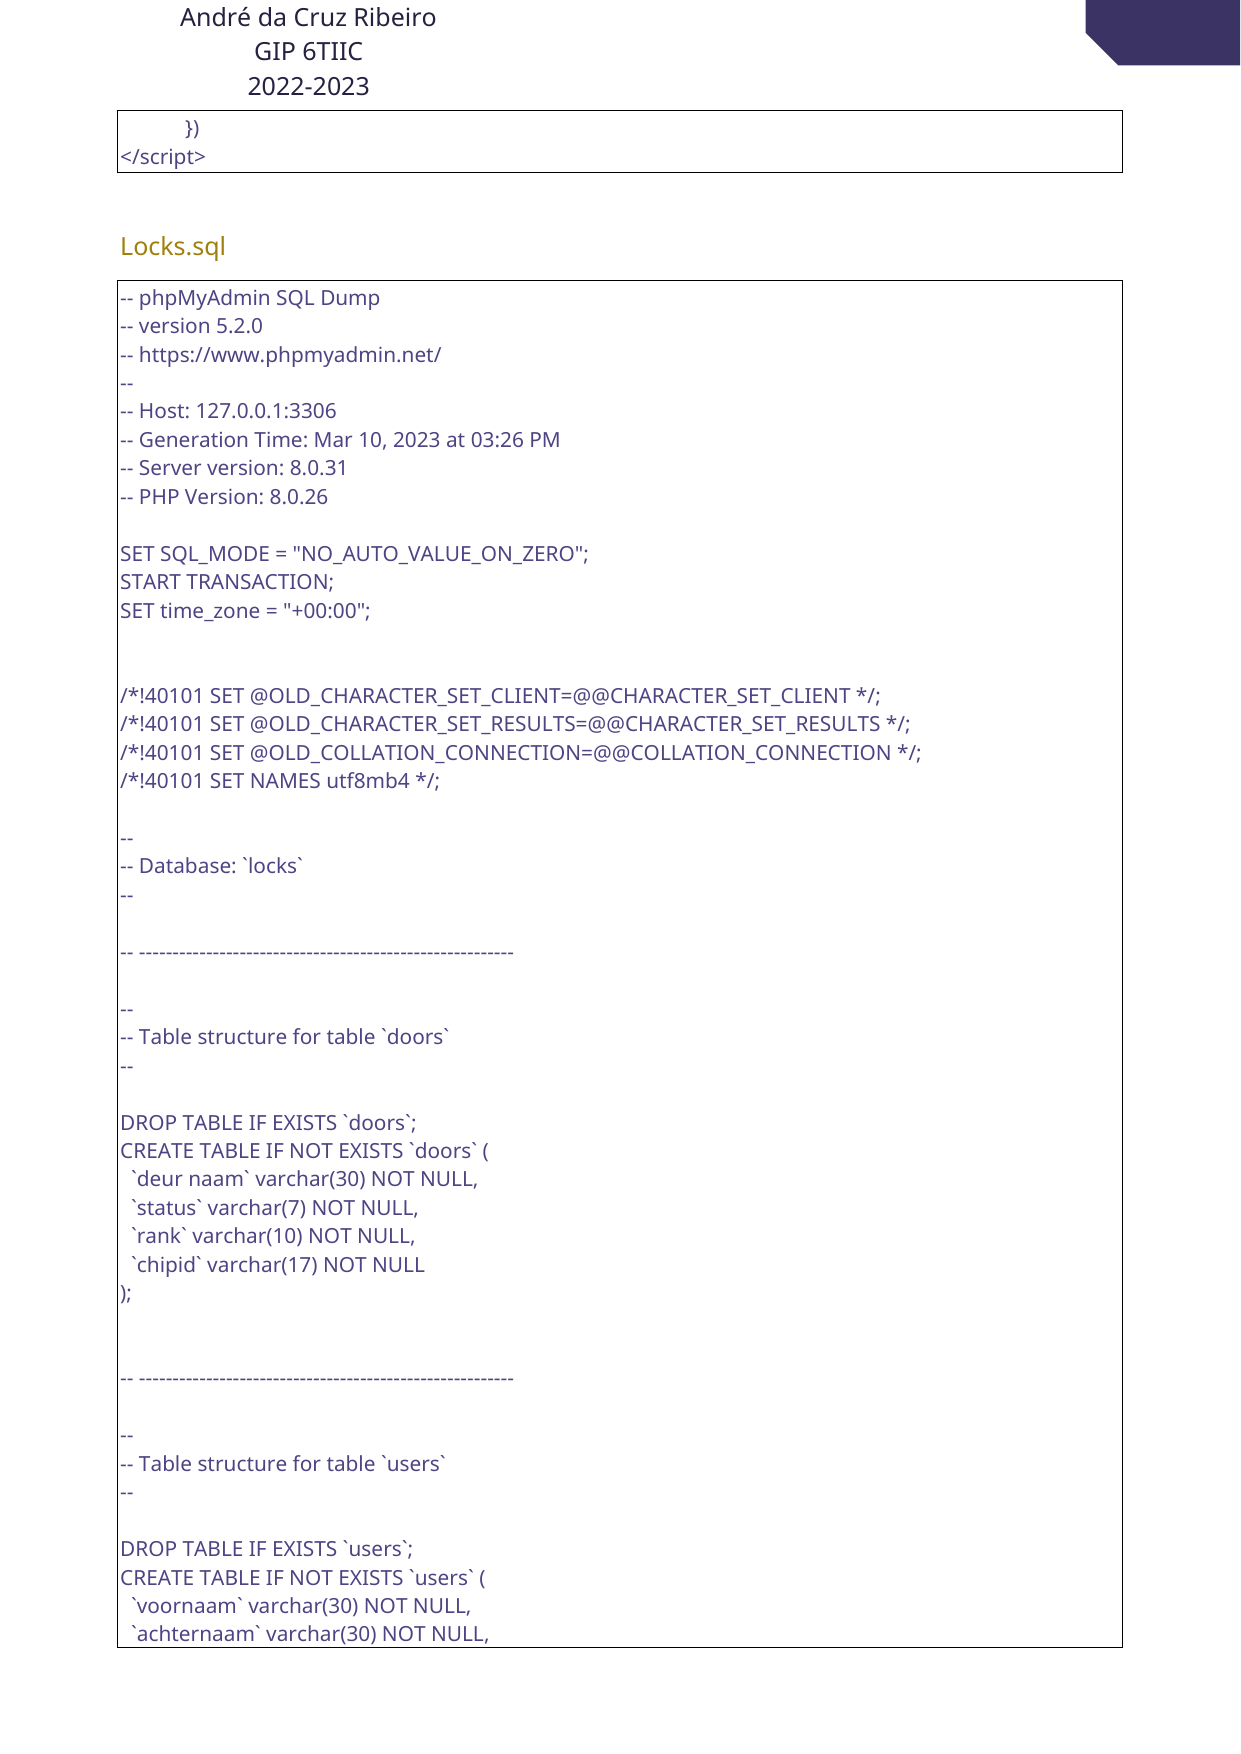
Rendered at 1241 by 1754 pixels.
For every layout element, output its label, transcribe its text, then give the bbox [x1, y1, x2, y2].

text }) [118, 111, 1122, 139]
text -- -------------------------------------------------------- [120, 937, 1120, 965]
text `deur naam` varchar(30) NOT NULL, [120, 1164, 1120, 1193]
text `status` varchar(7) NOT NULL, [120, 1193, 1120, 1221]
text /*!40101 SET NAMES utf8mb4 */; [120, 766, 1120, 795]
text /*!40101 SET @OLD_COLLATION_CONNECTION=@@COLLATION_CONNECTION */; [120, 738, 1120, 766]
text START TRANSACTION; [120, 567, 1120, 596]
text -- -------------------------------------------------------- [120, 1363, 1120, 1392]
text -- Generation Time: Mar 10, 2023 at 03:26 PM [120, 425, 1120, 453]
text -- [120, 994, 1120, 1022]
text -- Database: `locks` [120, 852, 1120, 880]
text `voornaam` varchar(30) NOT NULL, [120, 1591, 1120, 1619]
text -- [120, 1420, 1120, 1449]
text -- [120, 880, 1120, 908]
text DROP TABLE IF EXISTS `users`; [120, 1534, 1120, 1563]
text SET time_zone = "+00:00"; [120, 596, 1120, 624]
subtitle Locks.sql [120, 229, 1120, 263]
text CREATE TABLE IF NOT EXISTS `users` ( [120, 1563, 1120, 1591]
text -- Table structure for table `doors` [120, 1022, 1120, 1051]
text `chipid` varchar(17) NOT NULL [120, 1250, 1120, 1278]
text /*!40101 SET @OLD_CHARACTER_SET_CLIENT=@@CHARACTER_SET_CLIENT */; [120, 681, 1120, 709]
text -- phpMyAdmin SQL Dump [118, 281, 1122, 311]
text -- version 5.2.0 [120, 311, 1120, 340]
text -- [120, 1051, 1120, 1079]
text -- PHP Version: 8.0.26 [120, 482, 1120, 510]
text ); [120, 1278, 1120, 1307]
text `rank` varchar(10) NOT NULL, [120, 1221, 1120, 1250]
text DROP TABLE IF EXISTS `doors`; [120, 1108, 1120, 1136]
text -- Table structure for table `users` [120, 1449, 1120, 1477]
text -- Host: 127.0.0.1:3306 [120, 397, 1120, 425]
text -- [120, 1477, 1120, 1506]
text </script> [118, 139, 1122, 172]
text CREATE TABLE IF NOT EXISTS `doors` ( [120, 1136, 1120, 1164]
text -- https://www.phpmyadmin.net/ [120, 340, 1120, 368]
text -- [120, 368, 1120, 397]
text -- [120, 823, 1120, 852]
text /*!40101 SET @OLD_CHARACTER_SET_RESULTS=@@CHARACTER_SET_RESULTS */; [120, 709, 1120, 738]
text `achternaam` varchar(30) NOT NULL, [120, 1619, 1120, 1647]
text SET SQL_MODE = "NO_AUTO_VALUE_ON_ZERO"; [120, 539, 1120, 567]
text -- Server version: 8.0.31 [120, 453, 1120, 482]
